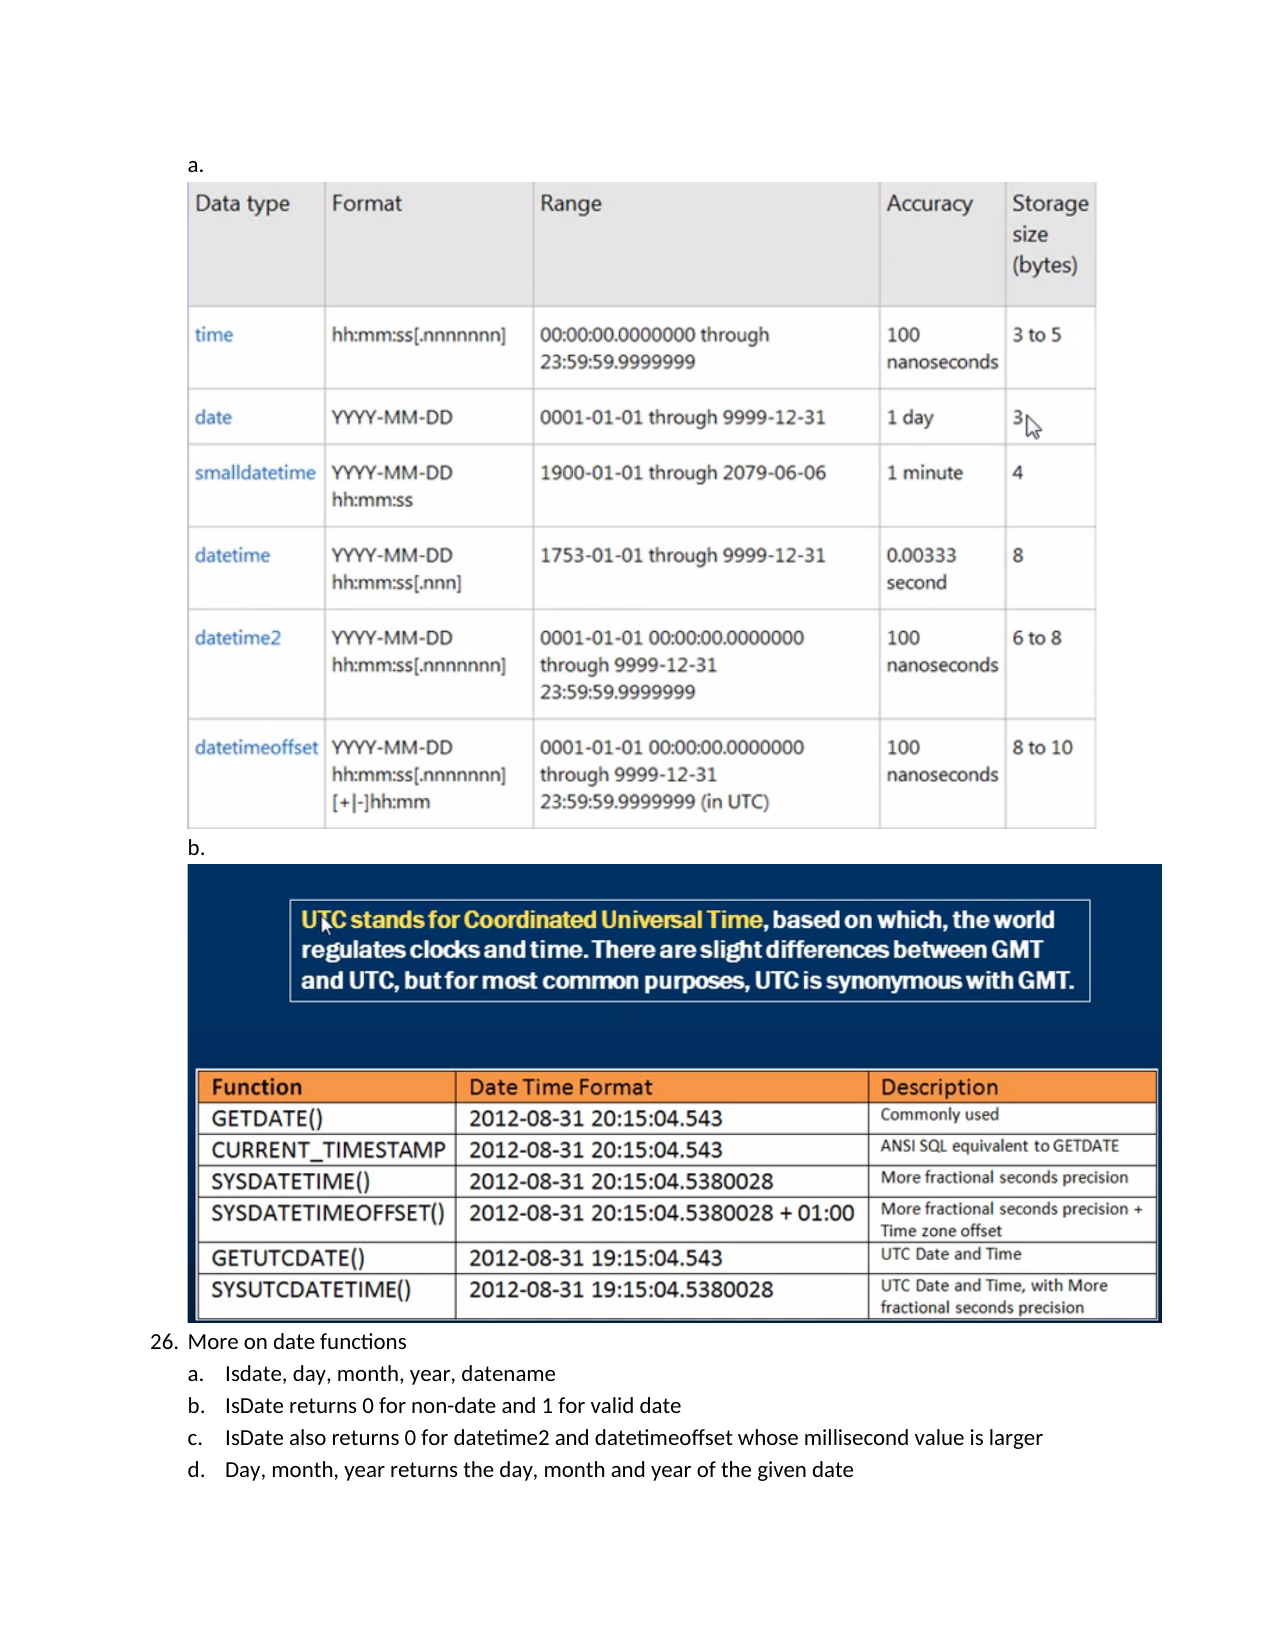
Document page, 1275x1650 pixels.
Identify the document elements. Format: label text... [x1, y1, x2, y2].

list More on date functions [150, 1327, 1125, 1355]
list Isdate, day, month, year, datename [187, 1359, 1125, 1387]
list IsDate also returns 0 for datetime2 and datetimeoffset whose millisecond value is larger [187, 1423, 1125, 1451]
list IsDate returns 0 for non-date and 1 for valid date [187, 1391, 1125, 1419]
list Day, month, year returns the day, month and year of the given date [187, 1456, 1125, 1483]
picture [187, 864, 1162, 1323]
picture [187, 182, 1097, 829]
